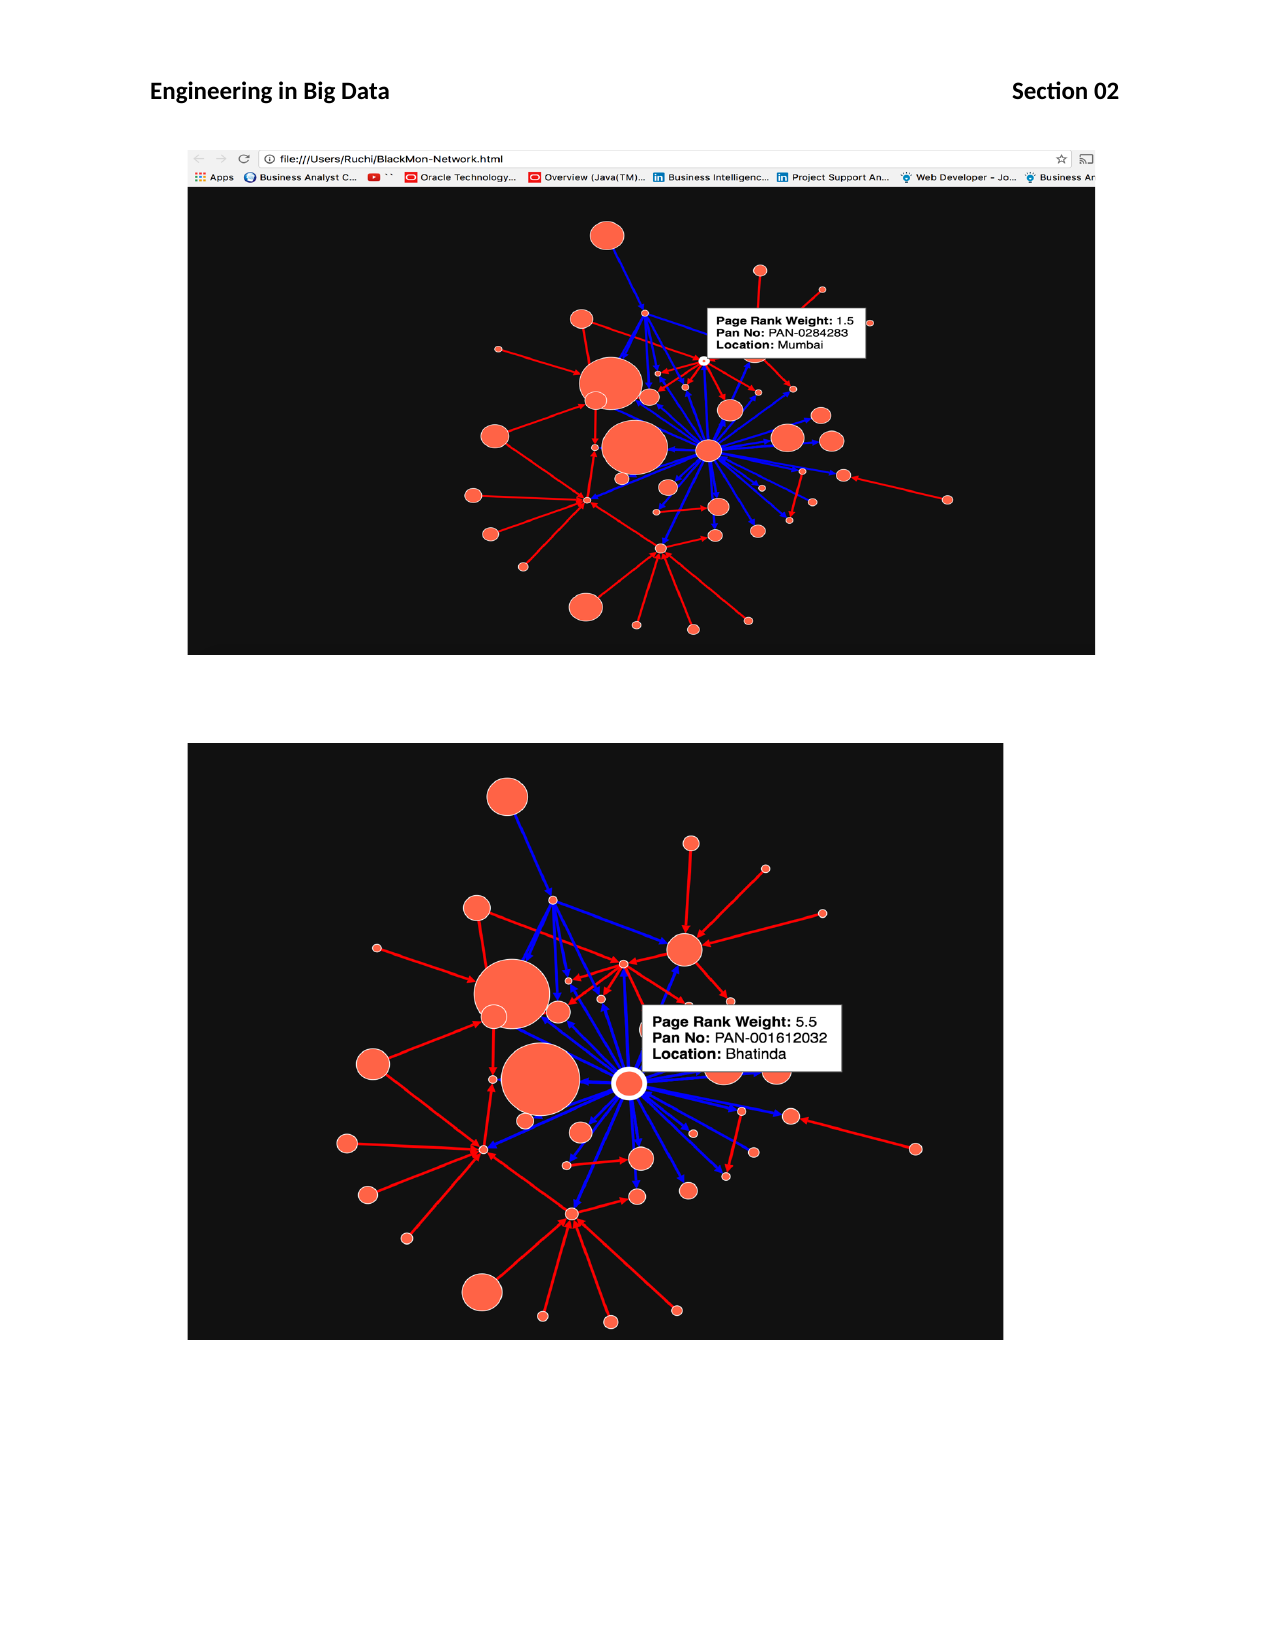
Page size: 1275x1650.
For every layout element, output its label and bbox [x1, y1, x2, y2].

picture [187, 743, 1004, 1340]
picture [187, 150, 1096, 655]
